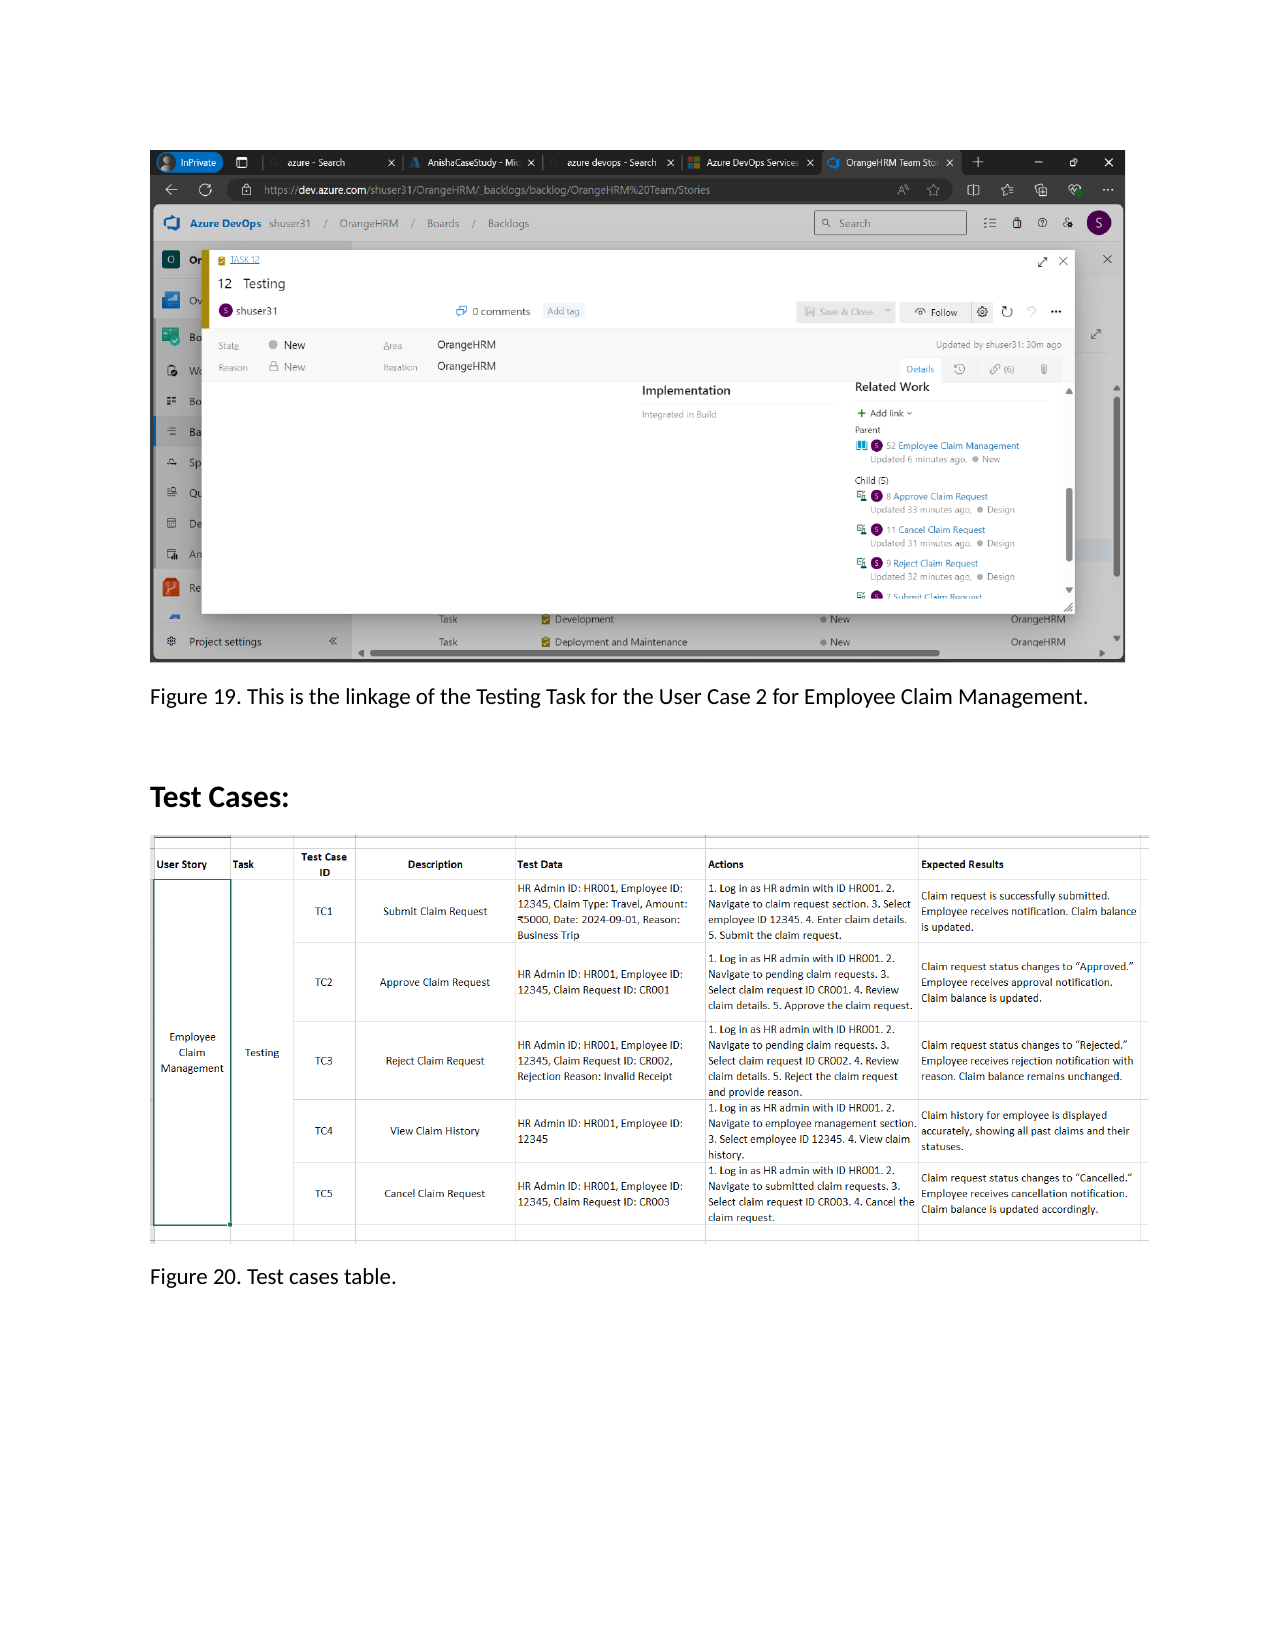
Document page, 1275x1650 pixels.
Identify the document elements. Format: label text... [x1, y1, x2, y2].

picture [150, 835, 1149, 1244]
text Figure 20. Test cases table. [150, 1262, 1125, 1291]
text Figure 19. This is the linkage of the Testing Task for the User Case 2 for Employee Claim Management. [150, 682, 1125, 710]
picture [150, 150, 1125, 663]
text Test Cases: [150, 777, 1125, 816]
